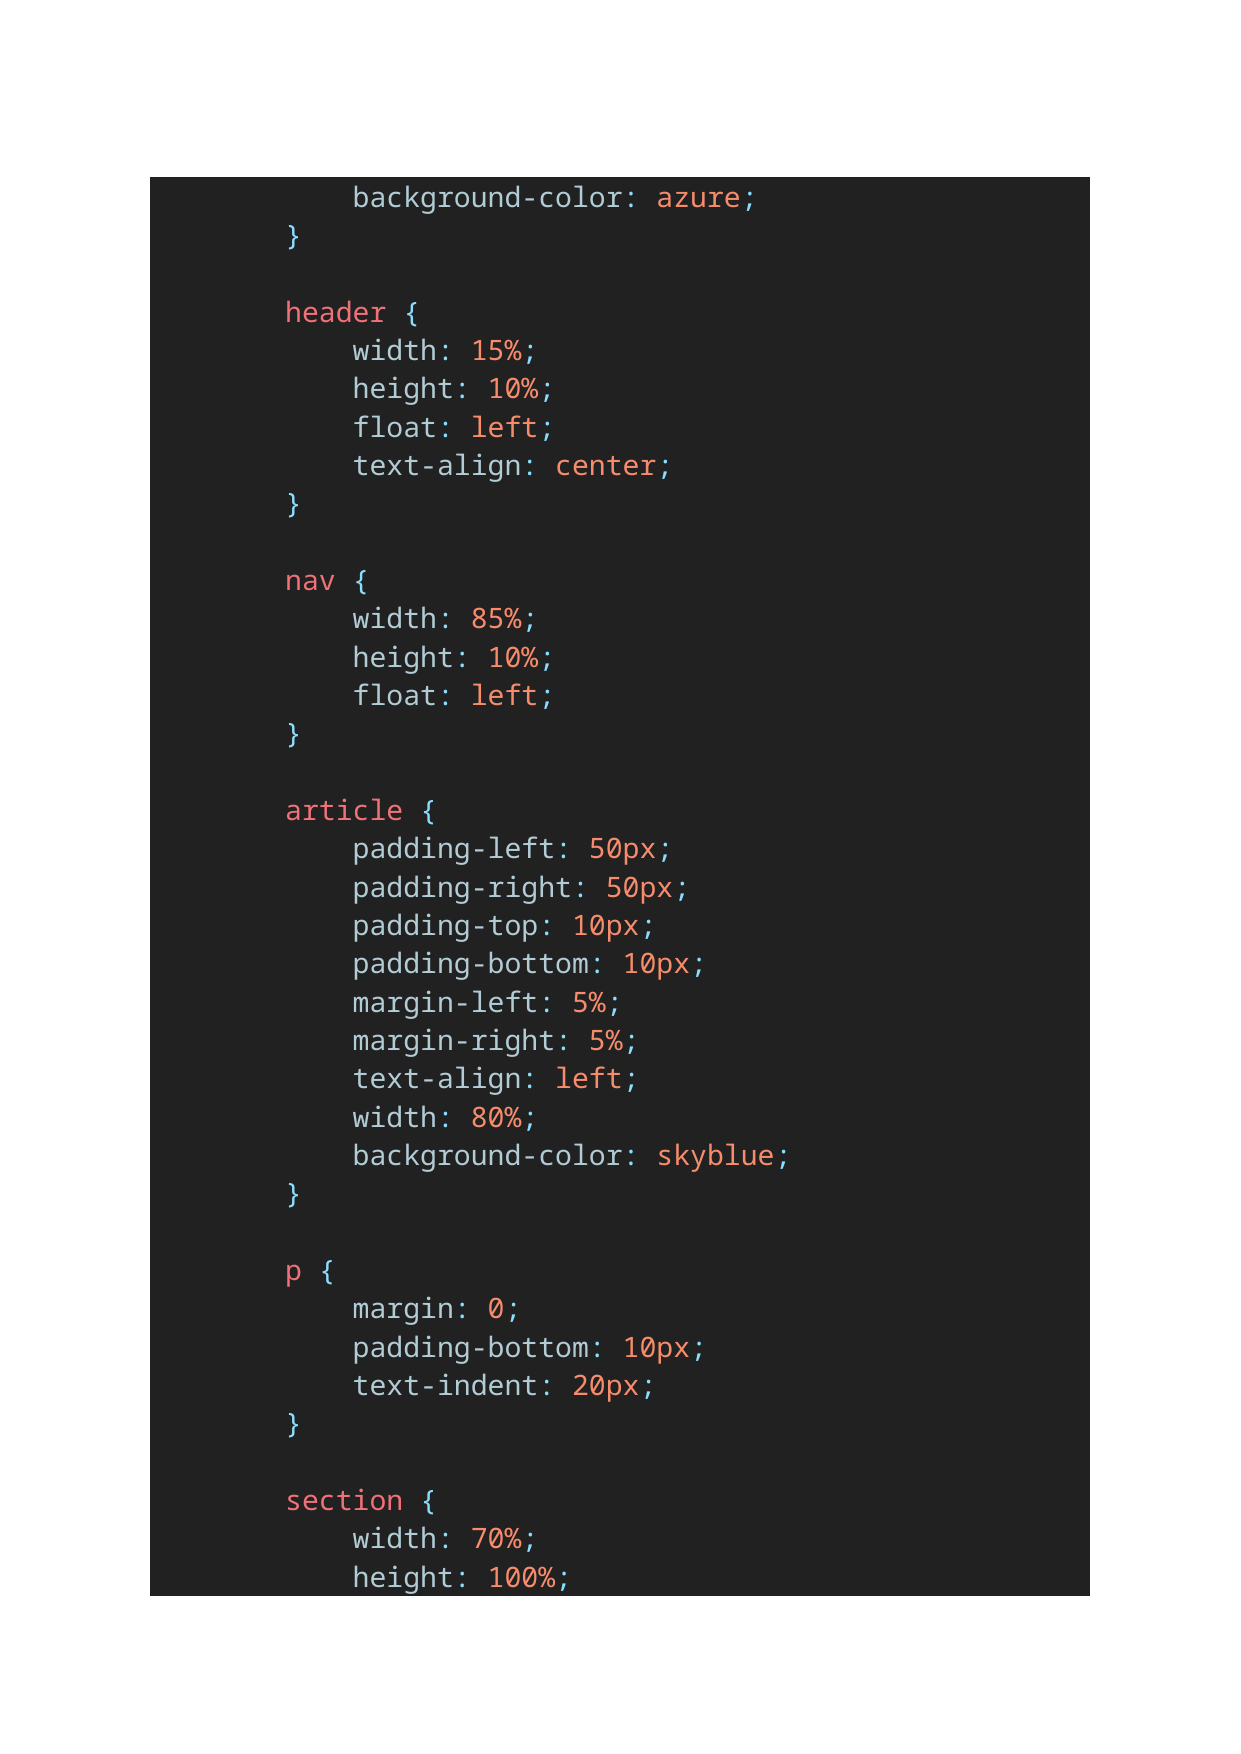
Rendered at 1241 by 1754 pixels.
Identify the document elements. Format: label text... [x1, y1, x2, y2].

text padding-bottom: 10px; [150, 1327, 1090, 1366]
text float: left; [150, 676, 1090, 714]
text } [150, 484, 1090, 522]
text text-indent: 20px; [150, 1366, 1090, 1404]
text text-align: left; [150, 1059, 1090, 1097]
text section { [150, 1481, 1090, 1519]
text } [150, 216, 1090, 254]
text margin: 0; [150, 1289, 1090, 1327]
text article { [150, 791, 1090, 829]
text padding-top: 10px; [150, 906, 1090, 944]
text margin-left: 5%; [150, 982, 1090, 1021]
text } [150, 1404, 1090, 1442]
text margin-right: 5%; [150, 1021, 1090, 1059]
text width: 80%; [150, 1097, 1090, 1136]
text width: 15%; [150, 331, 1090, 369]
text text-align: center; [150, 446, 1090, 484]
text height: 100%; [150, 1557, 1090, 1596]
text float: left; [150, 407, 1090, 446]
text background-color: azure; [150, 177, 1090, 216]
text } [150, 1174, 1090, 1212]
text p { [150, 1251, 1090, 1289]
text padding-left: 50px; [150, 829, 1090, 867]
text header { [150, 292, 1090, 331]
text padding-bottom: 10px; [150, 944, 1090, 982]
text height: 10%; [150, 369, 1090, 407]
text height: 10%; [150, 637, 1090, 676]
text background-color: skyblue; [150, 1136, 1090, 1174]
text } [150, 714, 1090, 752]
text nav { [150, 561, 1090, 599]
text width: 85%; [150, 599, 1090, 637]
text width: 70%; [150, 1519, 1090, 1557]
text padding-right: 50px; [150, 867, 1090, 906]
